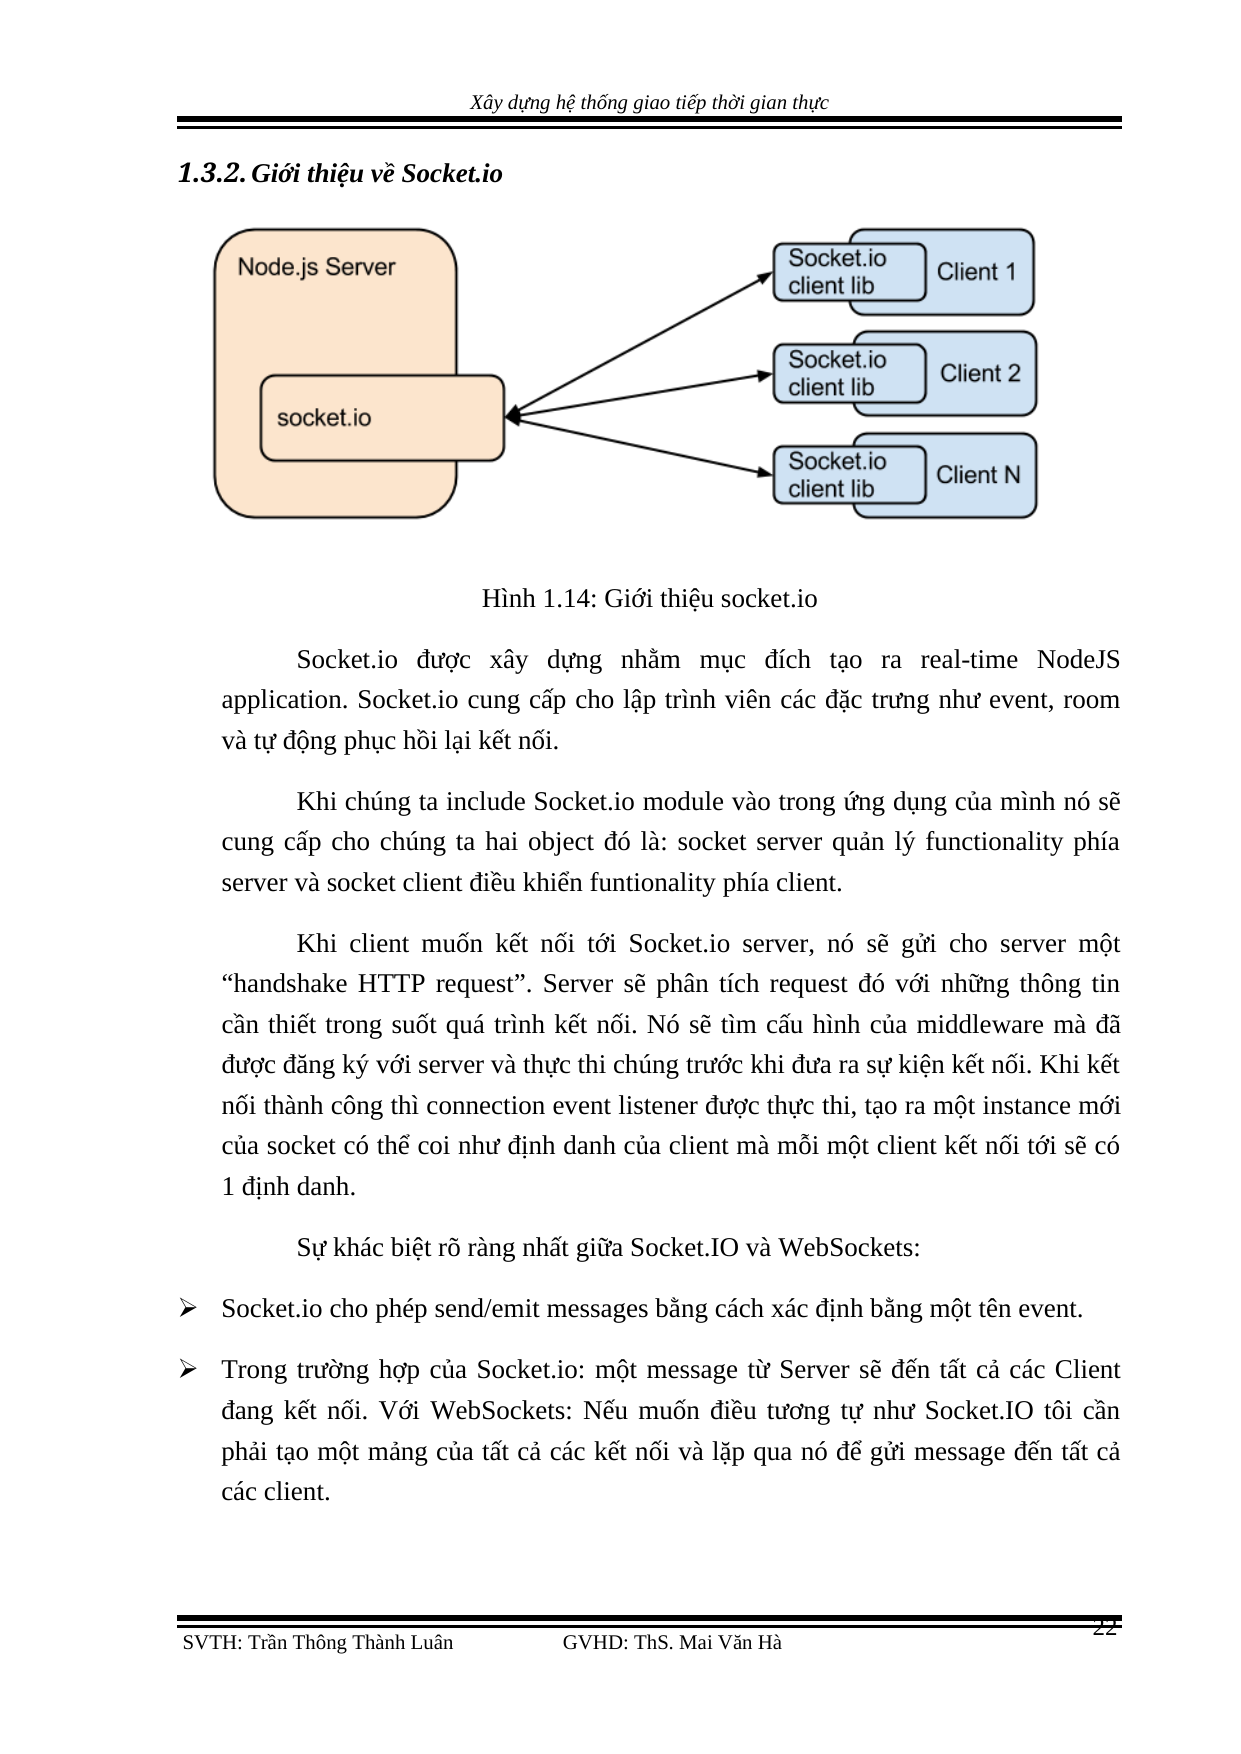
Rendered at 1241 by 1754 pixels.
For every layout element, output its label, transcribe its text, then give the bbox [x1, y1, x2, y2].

list Trong trường hợp của Socket.io: một message từ Server sẽ đến tất cả các Client đang kết nối. Với WebSockets: Nếu muốn điều tương tự như Socket.IO tôi cần phải tạo một mảng của tất cả các kết nối và lặp qua nó để gửi message đến tất cả các client. [177, 1354, 1122, 1506]
text Socket.io được xây dựng nhằm mục đích tạo ra real-time NodeJS application. Socket.io cung cấp cho lập trình viên các đặc trưng như event, room và tự động phục hồi lại kết nối. [221, 643, 1122, 755]
text Khi chúng ta include Socket.io module vào trong ứng dụng của mình nó sẽ cung cấp cho chúng ta hai object đó là: socket server quản lý functionality phía server và socket client điều khiển funtionality phía client. [221, 785, 1122, 897]
list Socket.io cho phép send/emit messages bằng cách xác định bằng một tên event. [177, 1292, 1122, 1323]
subtitle Giới thiệu về Socket.io [177, 154, 1122, 191]
text Sự khác biệt rõ ràng nhất giữa Socket.IO và WebSockets: [221, 1231, 1122, 1262]
picture [177, 207, 1068, 553]
text Hình 1.14: Giới thiệu socket.io [177, 582, 1122, 613]
text Khi client muốn kết nối tới Socket.io server, nó sẽ gửi cho server một “handshake HTTP request”. Server sẽ phân tích request đó với những thông tin cần thiết trong suốt quá trình kết nối. Nó sẽ tìm cấu hình của middleware mà đã được đăng ký với server và thực thi chúng trước khi đưa ra sự kiện kết nối. Khi kết nối thành công thì connection event listener được thực thi, tạo ra một instance mới của socket có thể coi như định danh của client mà mỗi một client kết nối tới sẽ có 1 định danh. [221, 927, 1122, 1201]
